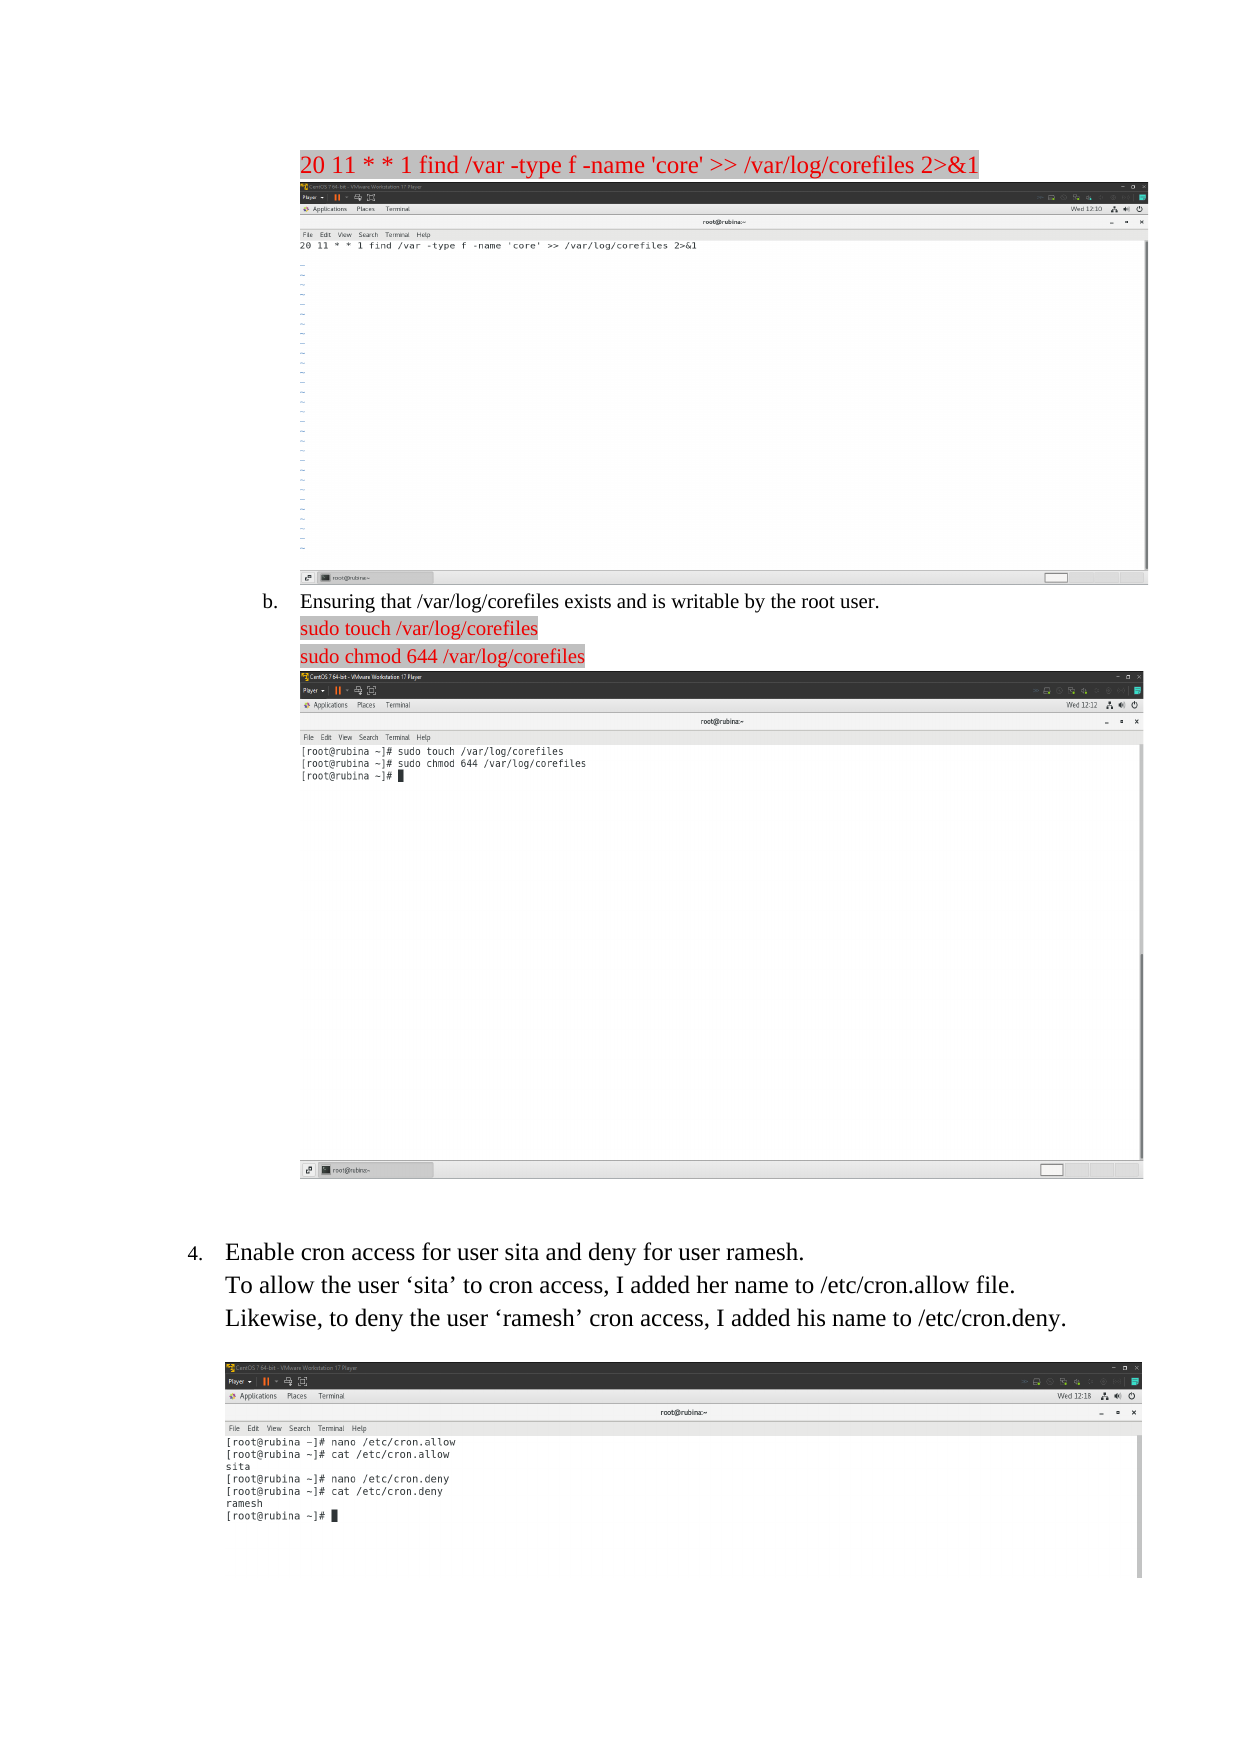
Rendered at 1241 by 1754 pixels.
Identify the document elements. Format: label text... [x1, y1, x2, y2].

picture [300, 671, 1144, 1179]
list Enable cron access for user sita and deny for user ramesh. To allow the user ‘sita’ to cron access, I added her name to /etc/cron.allow file. Likewise, to deny the user ‘ramesh’ cron access, I added his name to /etc/cron.deny. [187, 1237, 1090, 1359]
text sudo touch /var/log/corefiles sudo chmod 644 /var/log/corefiles [300, 616, 1090, 671]
picture [225, 1362, 1142, 1578]
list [262, 150, 1090, 585]
picture [300, 182, 1149, 585]
list Ensuring that /var/log/corefiles exists and is writable by the root user. [262, 588, 1090, 613]
